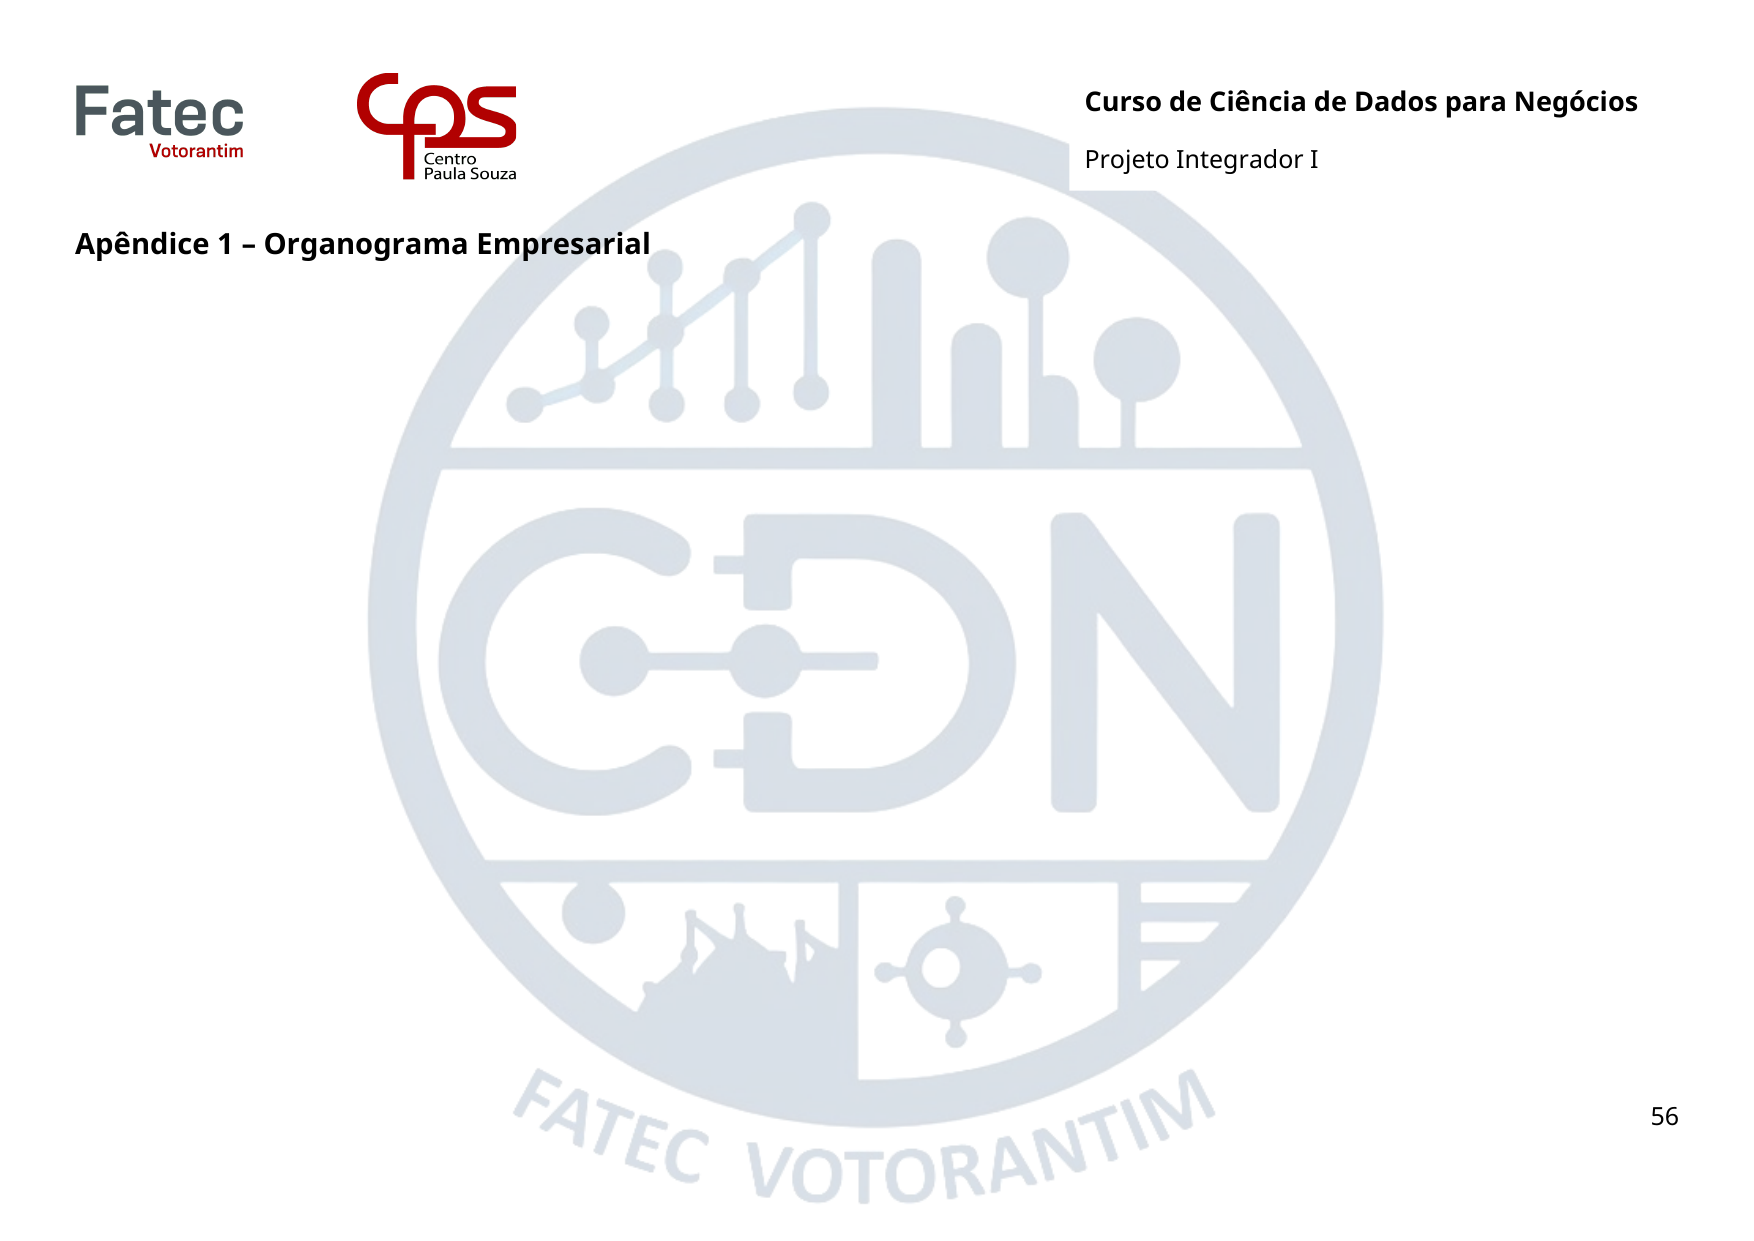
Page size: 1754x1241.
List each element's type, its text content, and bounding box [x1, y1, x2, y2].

text Apêndice 1 – Organograma Empresarial [75, 223, 1679, 263]
picture [75, 73, 517, 190]
